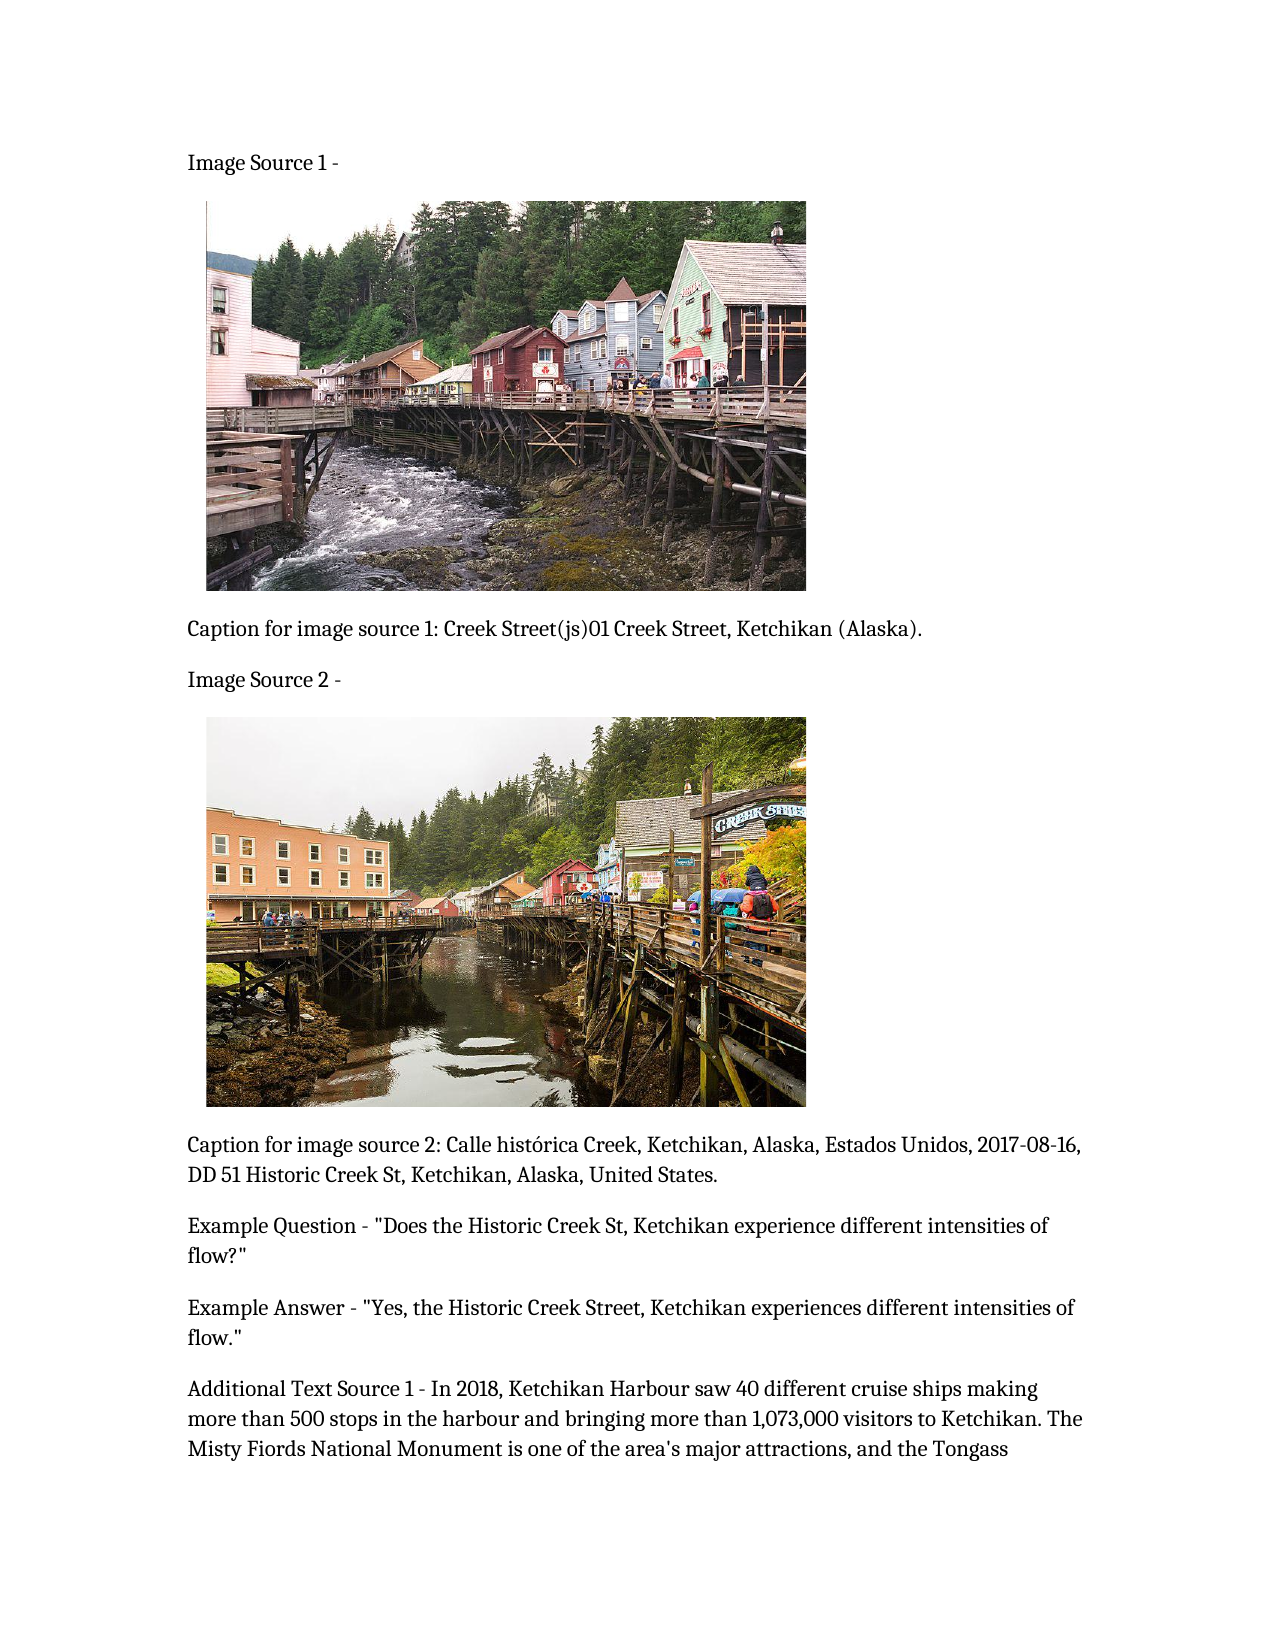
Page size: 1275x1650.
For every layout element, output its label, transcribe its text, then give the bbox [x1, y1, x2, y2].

text Caption for image source 2: Calle histórica Creek, Ketchikan, Alaska, Estados Unidos, 2017-08-16, DD 51 Historic Creek St, Ketchikan, Alaska, United States. [187, 1132, 1087, 1188]
text Image Source 2 - [187, 667, 1087, 693]
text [187, 1376, 1087, 1462]
picture [206, 717, 807, 1107]
picture [206, 201, 807, 591]
text Image Source 1 - [187, 150, 1087, 176]
text Caption for image source 1: Creek Street(js)01 Creek Street, Ketchikan (Alaska). [187, 616, 1087, 642]
text Example Question - "Does the Historic Creek St, Ketchikan experience different intensities of flow?" [187, 1213, 1087, 1269]
text Example Answer - "Yes, the Historic Creek Street, Ketchikan experiences different intensities of flow." [187, 1294, 1087, 1351]
